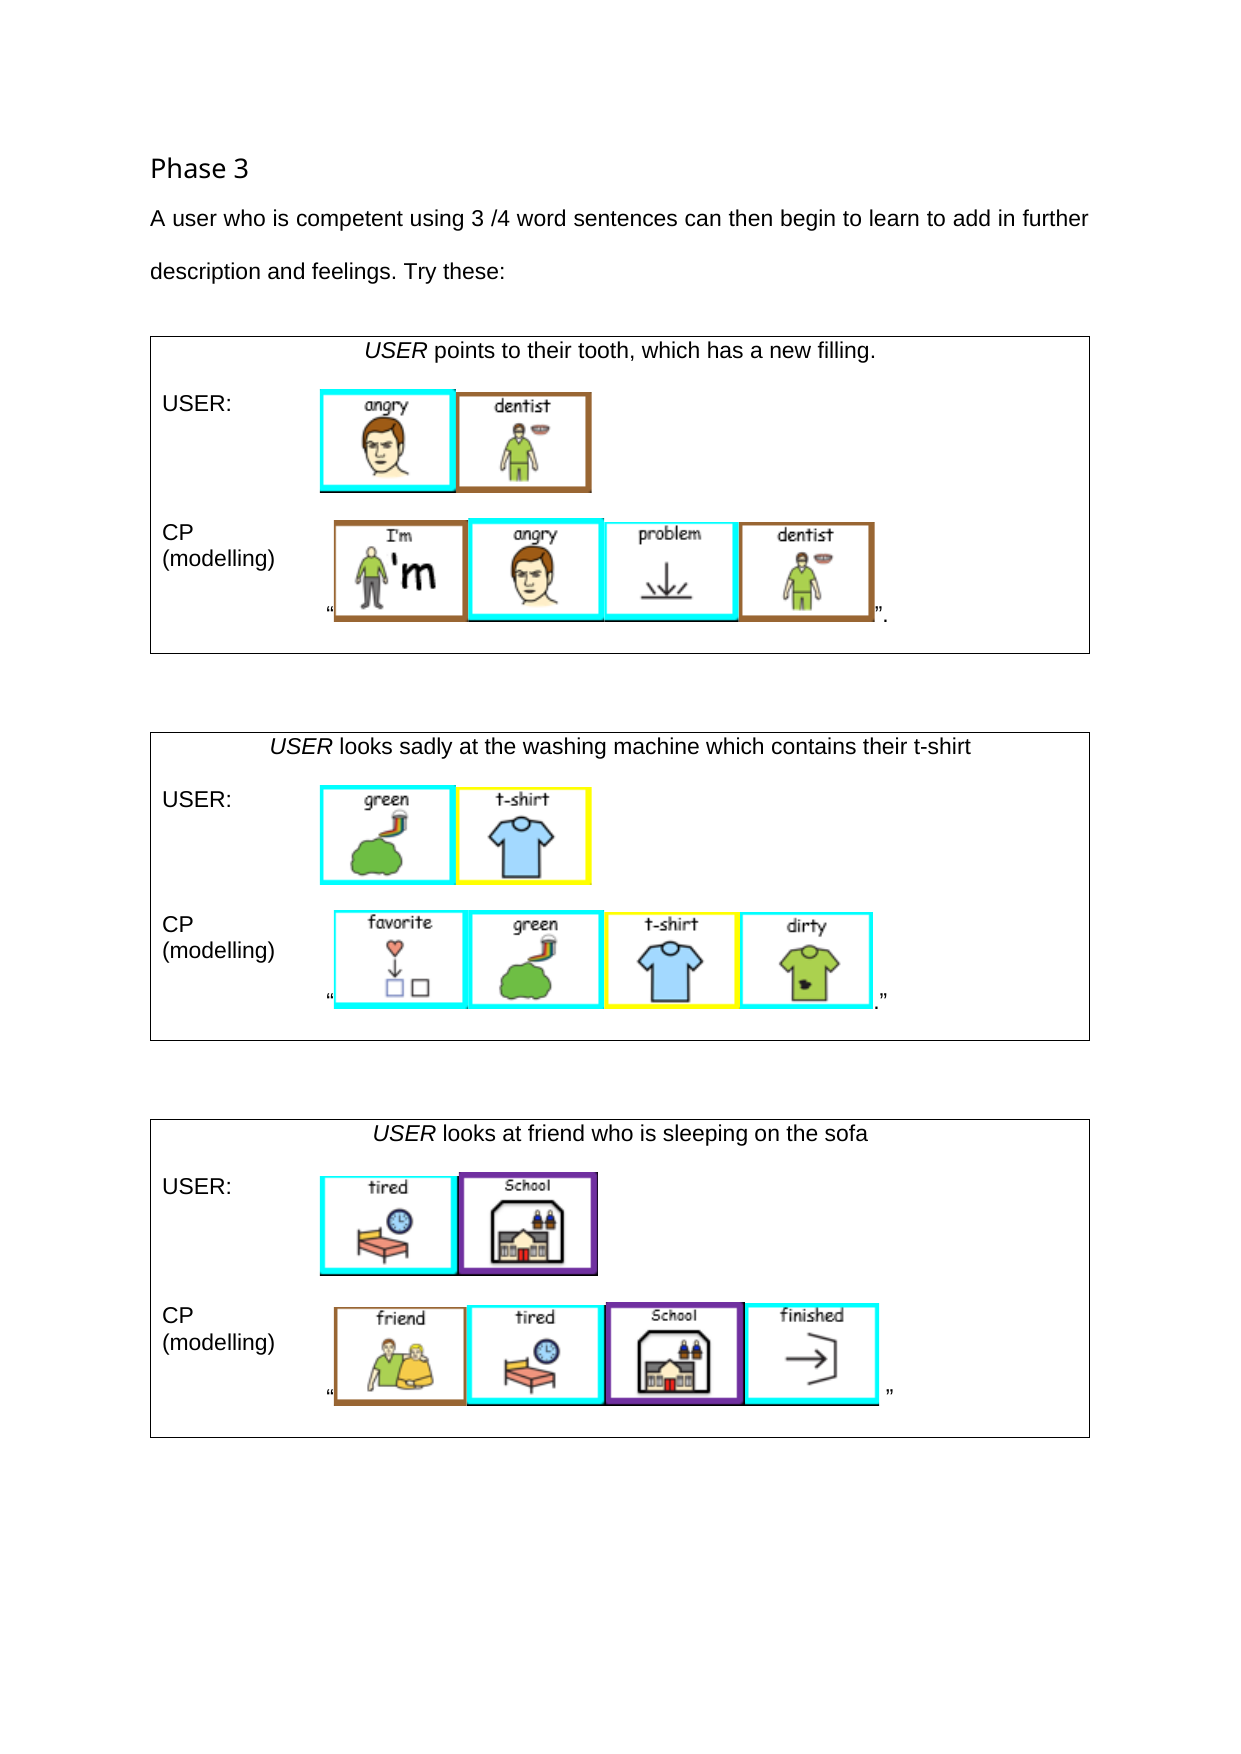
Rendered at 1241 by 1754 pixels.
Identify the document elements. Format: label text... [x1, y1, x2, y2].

table_cell USER: [151, 786, 309, 911]
table_cell USER: [151, 390, 309, 519]
picture [319, 389, 592, 493]
table_cell [309, 390, 1089, 519]
table_cell CP (modelling) [151, 911, 309, 1040]
table_cell CP (modelling) [151, 1302, 309, 1437]
table_cell “ ” [309, 1302, 1089, 1437]
table_header USER looks at friend who is sleeping on the sofa [151, 1120, 1089, 1173]
picture [333, 1302, 880, 1406]
subtitle Phase 3 [150, 150, 1090, 187]
table_cell USER: [151, 1173, 309, 1302]
table_cell [309, 1173, 1089, 1302]
picture [333, 518, 875, 622]
table_cell CP (modelling) [151, 519, 309, 653]
table_cell “.” [309, 911, 1089, 1040]
picture [333, 910, 873, 1009]
text A user who is competent using 3 /4 word sentences can then begin to learn to add in further description and feelings. Try these: [150, 205, 1090, 284]
table_cell [309, 786, 1089, 911]
table_header USER looks sadly at the washing machine which contains their t-shirt [151, 733, 1089, 786]
table_header USER points to their tooth, which has a new filling. [151, 337, 1089, 389]
picture [319, 1172, 598, 1276]
table_cell “”. [309, 519, 1089, 653]
picture [319, 785, 592, 885]
